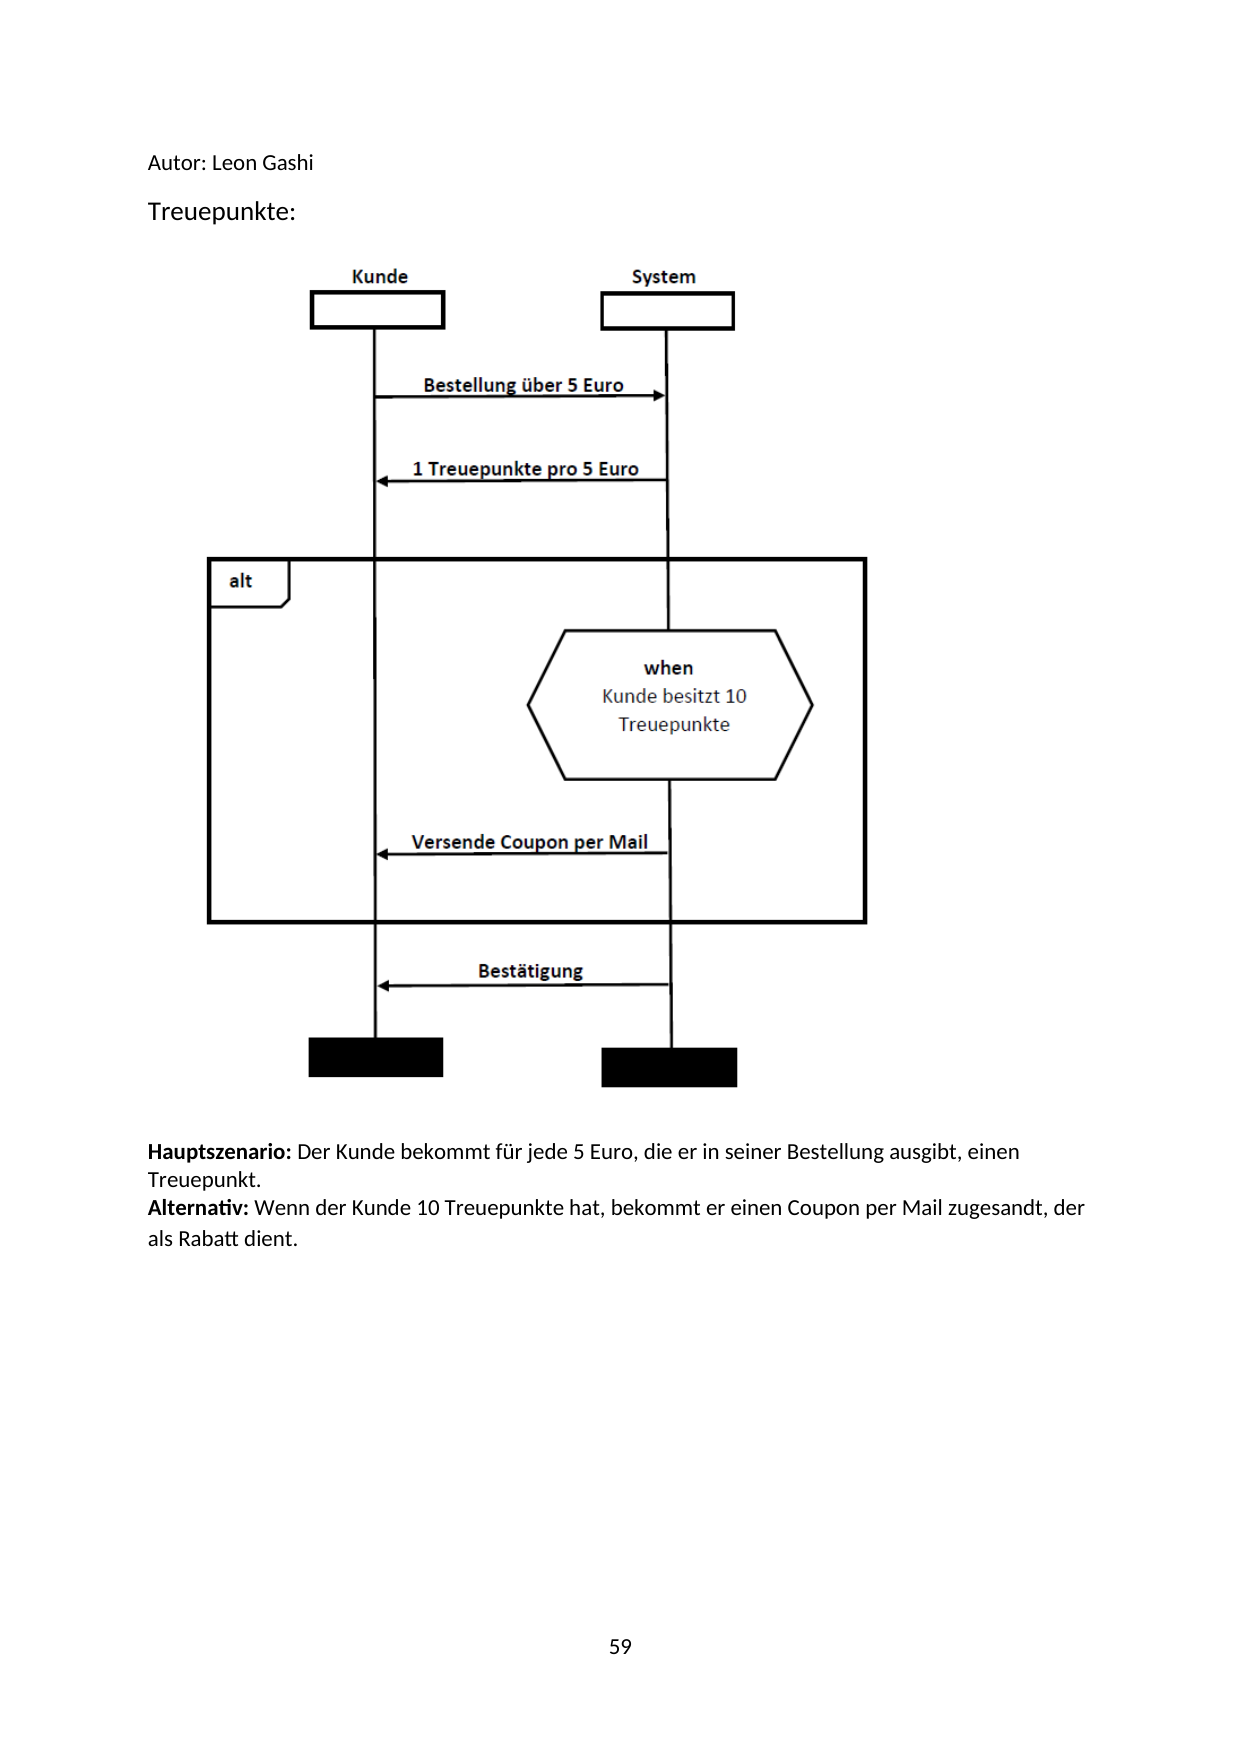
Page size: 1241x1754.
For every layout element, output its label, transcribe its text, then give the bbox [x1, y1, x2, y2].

picture [147, 246, 916, 1119]
text Alternativ: Wenn der Kunde 10 Treuepunkte hat, bekommt er einen Coupon per Mail zugesandt, der als Rabatt dient. [148, 1193, 1093, 1252]
text Hauptszenario: Der Kunde bekommt für jede 5 Euro, die er in seiner Bestellung ausgibt, einen Treuepunkt. [148, 1137, 1093, 1193]
text Autor: Leon Gashi [148, 148, 1093, 176]
text Treuepunkte: [148, 194, 1093, 227]
